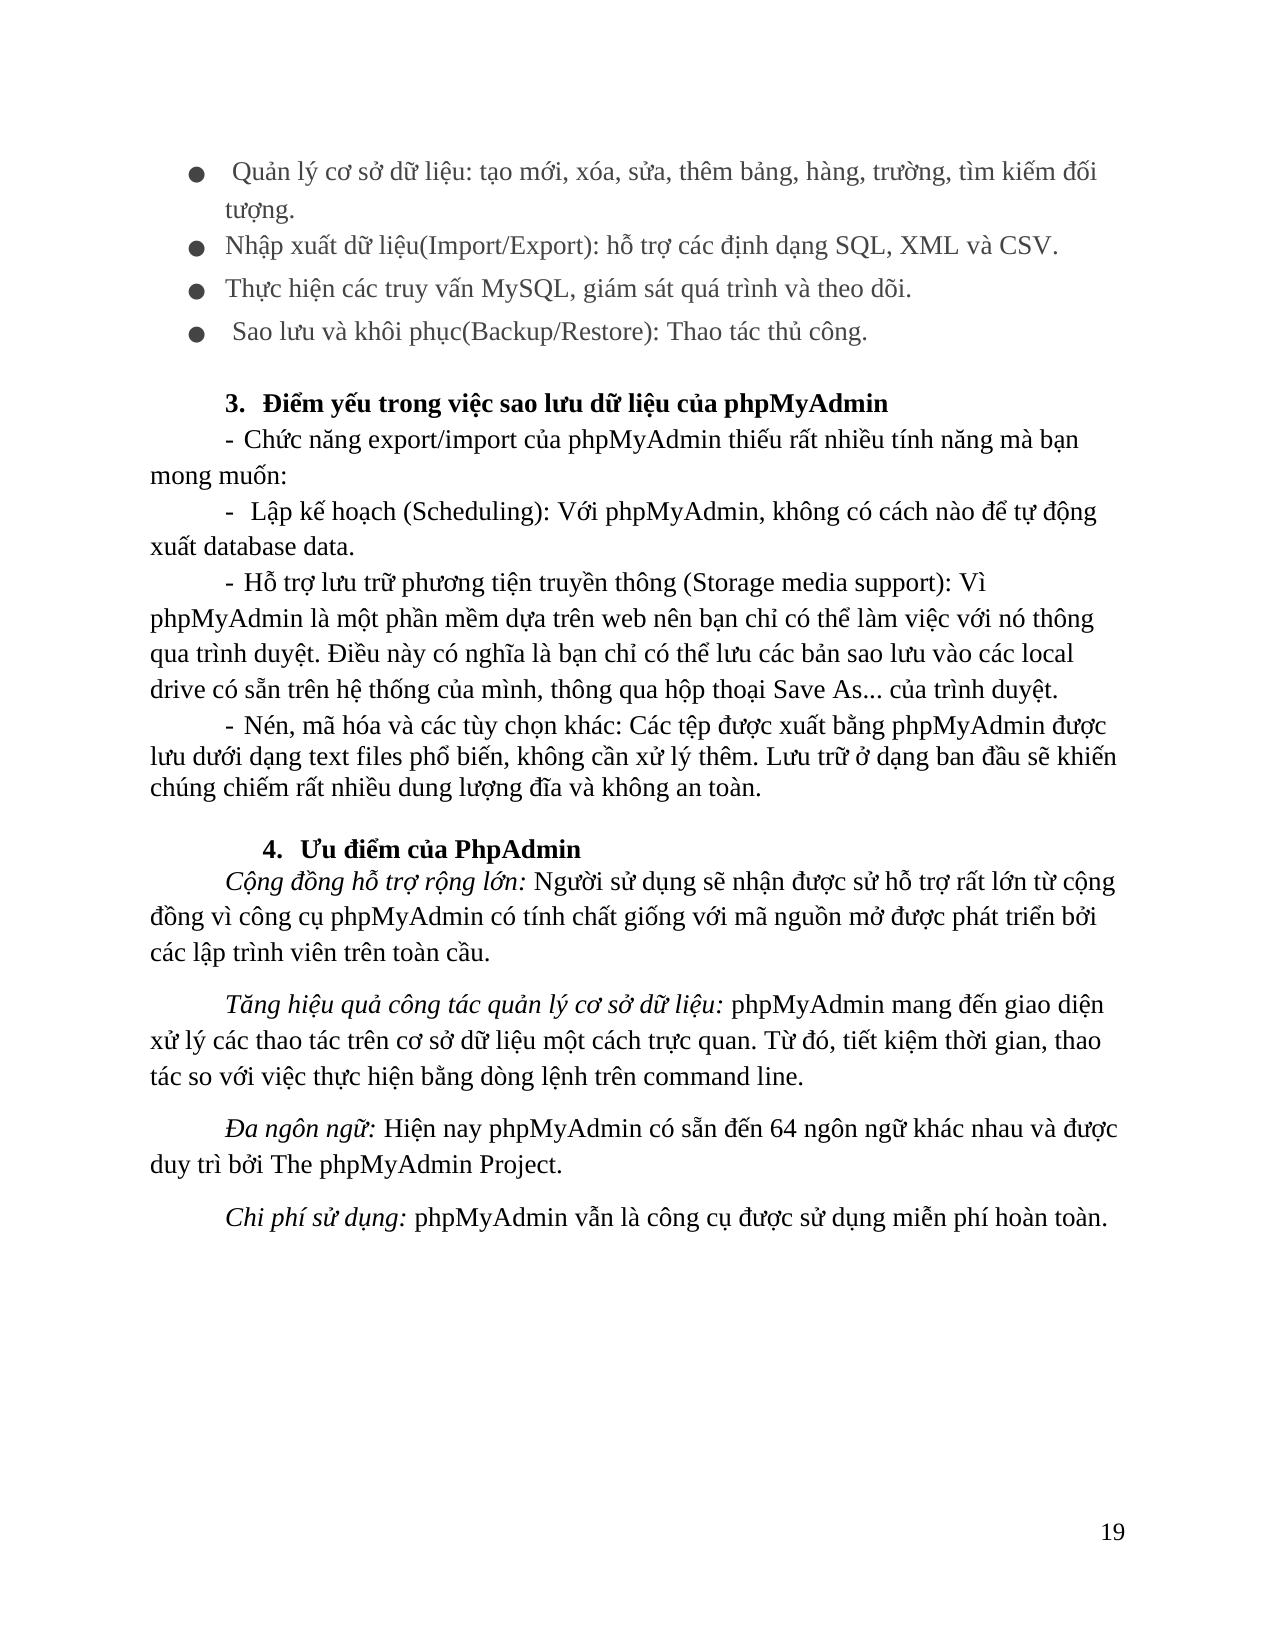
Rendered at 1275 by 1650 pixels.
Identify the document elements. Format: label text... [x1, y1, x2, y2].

text Tăng hiệu quả công tác quản lý cơ sở dữ liệu: phpMyAdmin mang đến giao diện xử lý các thao tác trên cơ sở dữ liệu một cách trực quan. Từ đó, tiết kiệm thời gian, thao tác so với việc thực hiện bằng dòng lệnh trên command line. [150, 989, 1125, 1091]
list Lập kế hoạch (Scheduling): Với phpMyAdmin, không có cách nào để tự động xuất database data. [150, 495, 1125, 562]
text Chi phí sử dụng: phpMyAdmin vẫn là công cụ được sử dụng miễn phí hoàn toàn. [150, 1201, 1125, 1232]
list Thực hiện các truy vấn MySQL, giám sát quá trình và theo dõi. [187, 267, 1125, 309]
list Ưu điểm của PhpAdmin [262, 834, 1125, 865]
text Đa ngôn ngữ: Hiện nay phpMyAdmin có sẵn đến 64 ngôn ngữ khác nhau và được duy trì bởi The phpMyAdmin Project. [150, 1112, 1125, 1179]
list Nén, mã hóa và các tùy chọn khác: Các tệp được xuất bằng phpMyAdmin được lưu dưới dạng text files phổ biến, không cần xử lý thêm. Lưu trữ ở dạng ban đầu sẽ khiến chúng chiếm rất nhiều dung lượng đĩa và không an toàn. [150, 709, 1125, 802]
list Nhập xuất dữ liệu(Import/Export): hỗ trợ các định dạng SQL, XML và CSV. [187, 224, 1125, 267]
text Cộng đồng hỗ trợ rộng lớn: Người sử dụng sẽ nhận được sử hỗ trợ rất lớn từ cộng đồng vì công cụ phpMyAdmin có tính chất giống với mã nguồn mở được phát triển bởi các lập trình viên trên toàn cầu. [150, 865, 1125, 967]
list Chức năng export/import của phpMyAdmin thiếu rất nhiều tính năng mà bạn mong muốn: [150, 423, 1125, 490]
list Điểm yếu trong việc sao lưu dữ liệu của phpMyAdmin [225, 387, 1125, 419]
list Hỗ trợ lưu trữ phương tiện truyền thông (Storage media support): Vì phpMyAdmin là một phần mềm dựa trên web nên bạn chỉ có thể làm việc với nó thông qua trình duyệt. Điều này có nghĩa là bạn chỉ có thể lưu các bản sao lưu vào các local drive có sẵn trên hệ thống của mình, thông qua hộp thoại Save As... của trình duyệt. [150, 566, 1125, 704]
list Sao lưu và khôi phục(Backup/Restore): Thao tác thủ công. [187, 309, 1125, 352]
list Quản lý cơ sở dữ liệu: tạo mới, xóa, sửa, thêm bảng, hàng, trường, tìm kiếm đối tượng. [187, 150, 1125, 224]
